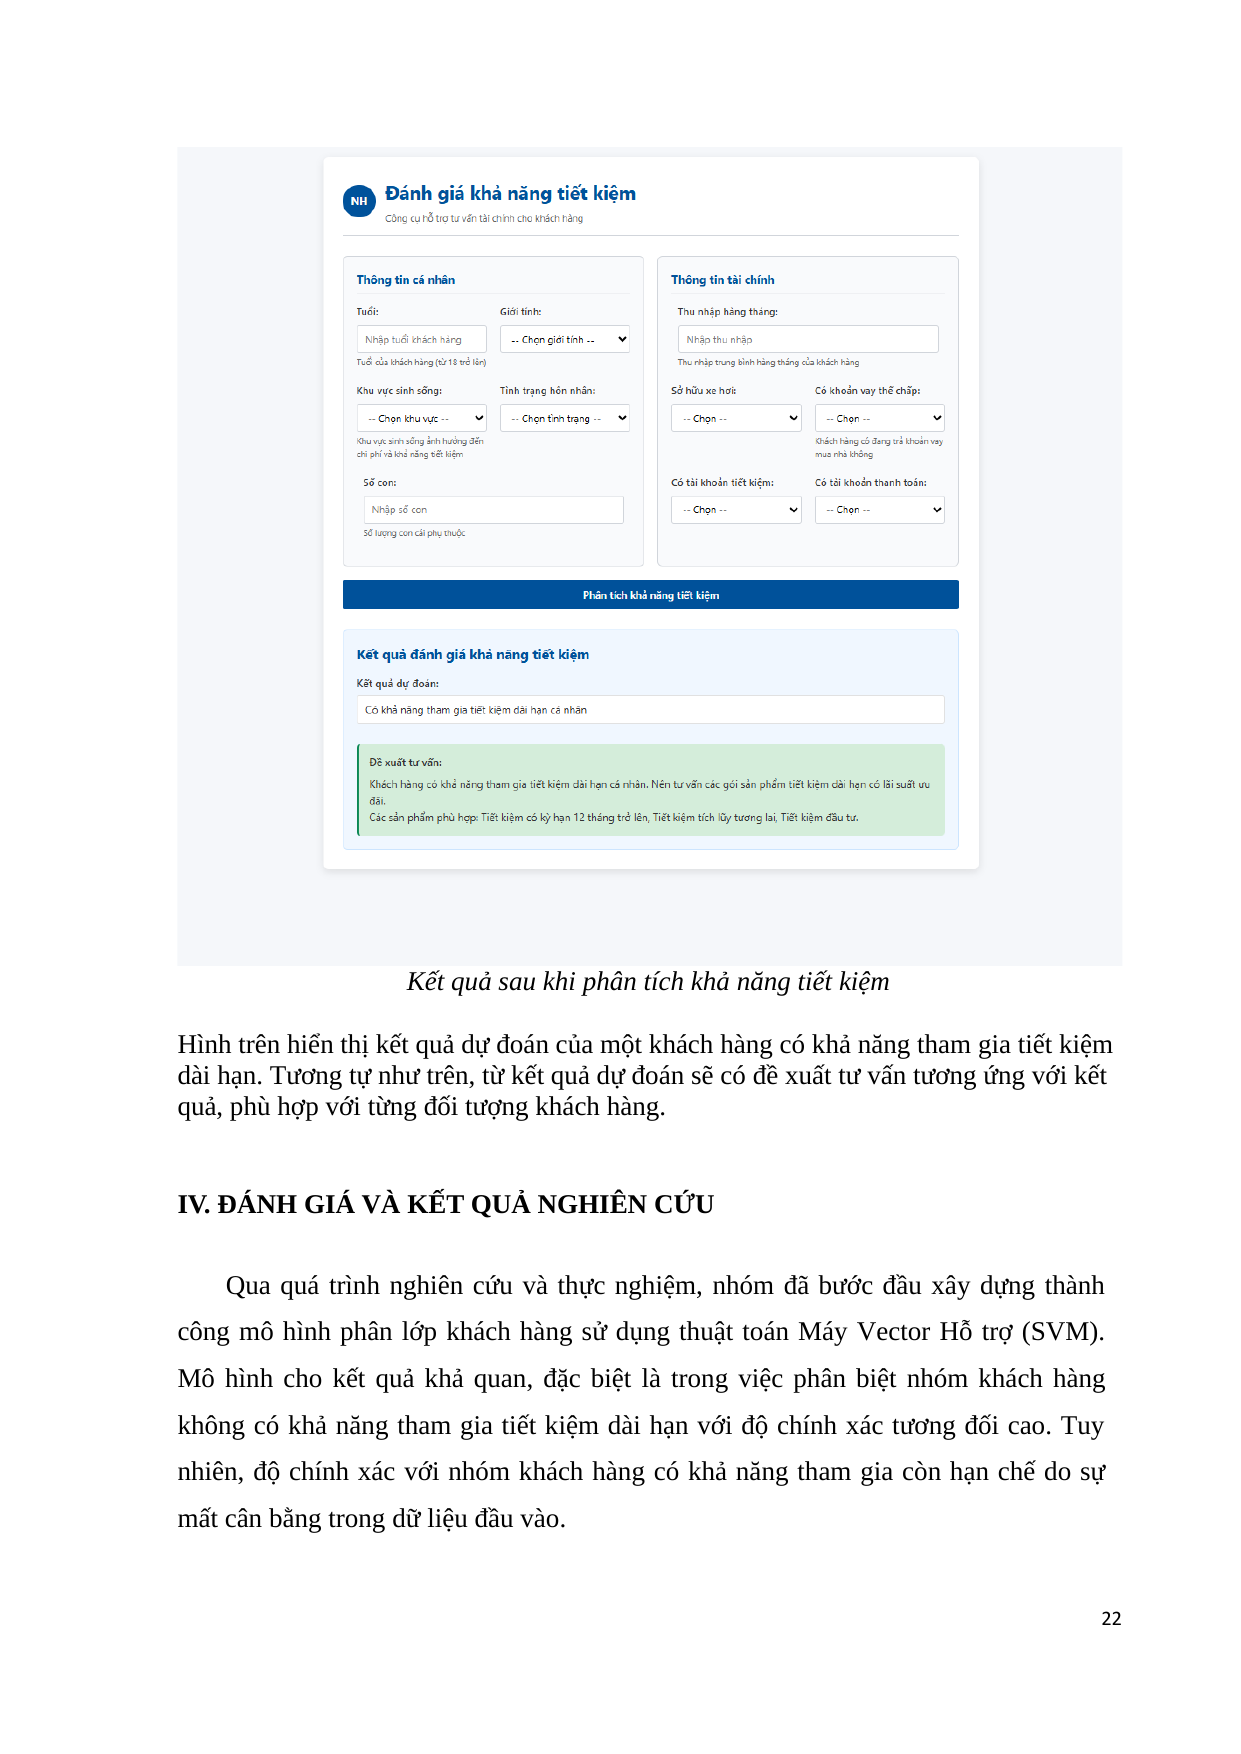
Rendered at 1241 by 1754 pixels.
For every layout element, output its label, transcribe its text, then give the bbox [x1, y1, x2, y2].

text Qua quá trình nghiên cứu và thực nghiệm, nhóm đã bước đầu xây dựng thành công mô hình phân lớp khách hàng sử dụng thuật toán Máy Vector Hỗ trợ (SVM). Mô hình cho kết quả khả quan, đặc biệt là trong việc phân biệt nhóm khách hàng không có khả năng tham gia tiết kiệm dài hạn với độ chính xác tương đối cao. Tuy nhiên, độ chính xác với nhóm khách hàng có khả năng tham gia còn hạn chế do sự mất cân bằng trong dữ liệu đầu vào. [177, 1269, 1107, 1533]
text Kết quả sau khi phân tích khả năng tiết kiệm [177, 966, 1122, 997]
picture [177, 147, 1123, 966]
subtitle IV. ĐÁNH GIÁ VÀ KẾT QUẢ NGHIÊN CỨU [177, 1188, 1122, 1219]
text Hình trên hiển thị kết quả dự đoán của một khách hàng có khả năng tham gia tiết kiệm dài hạn. Tương tự như trên, từ kết quả dự đoán sẽ có đề xuất tư vấn tương ứng với kết quả, phù hợp với từng đối tượng khách hàng. [177, 1028, 1122, 1121]
